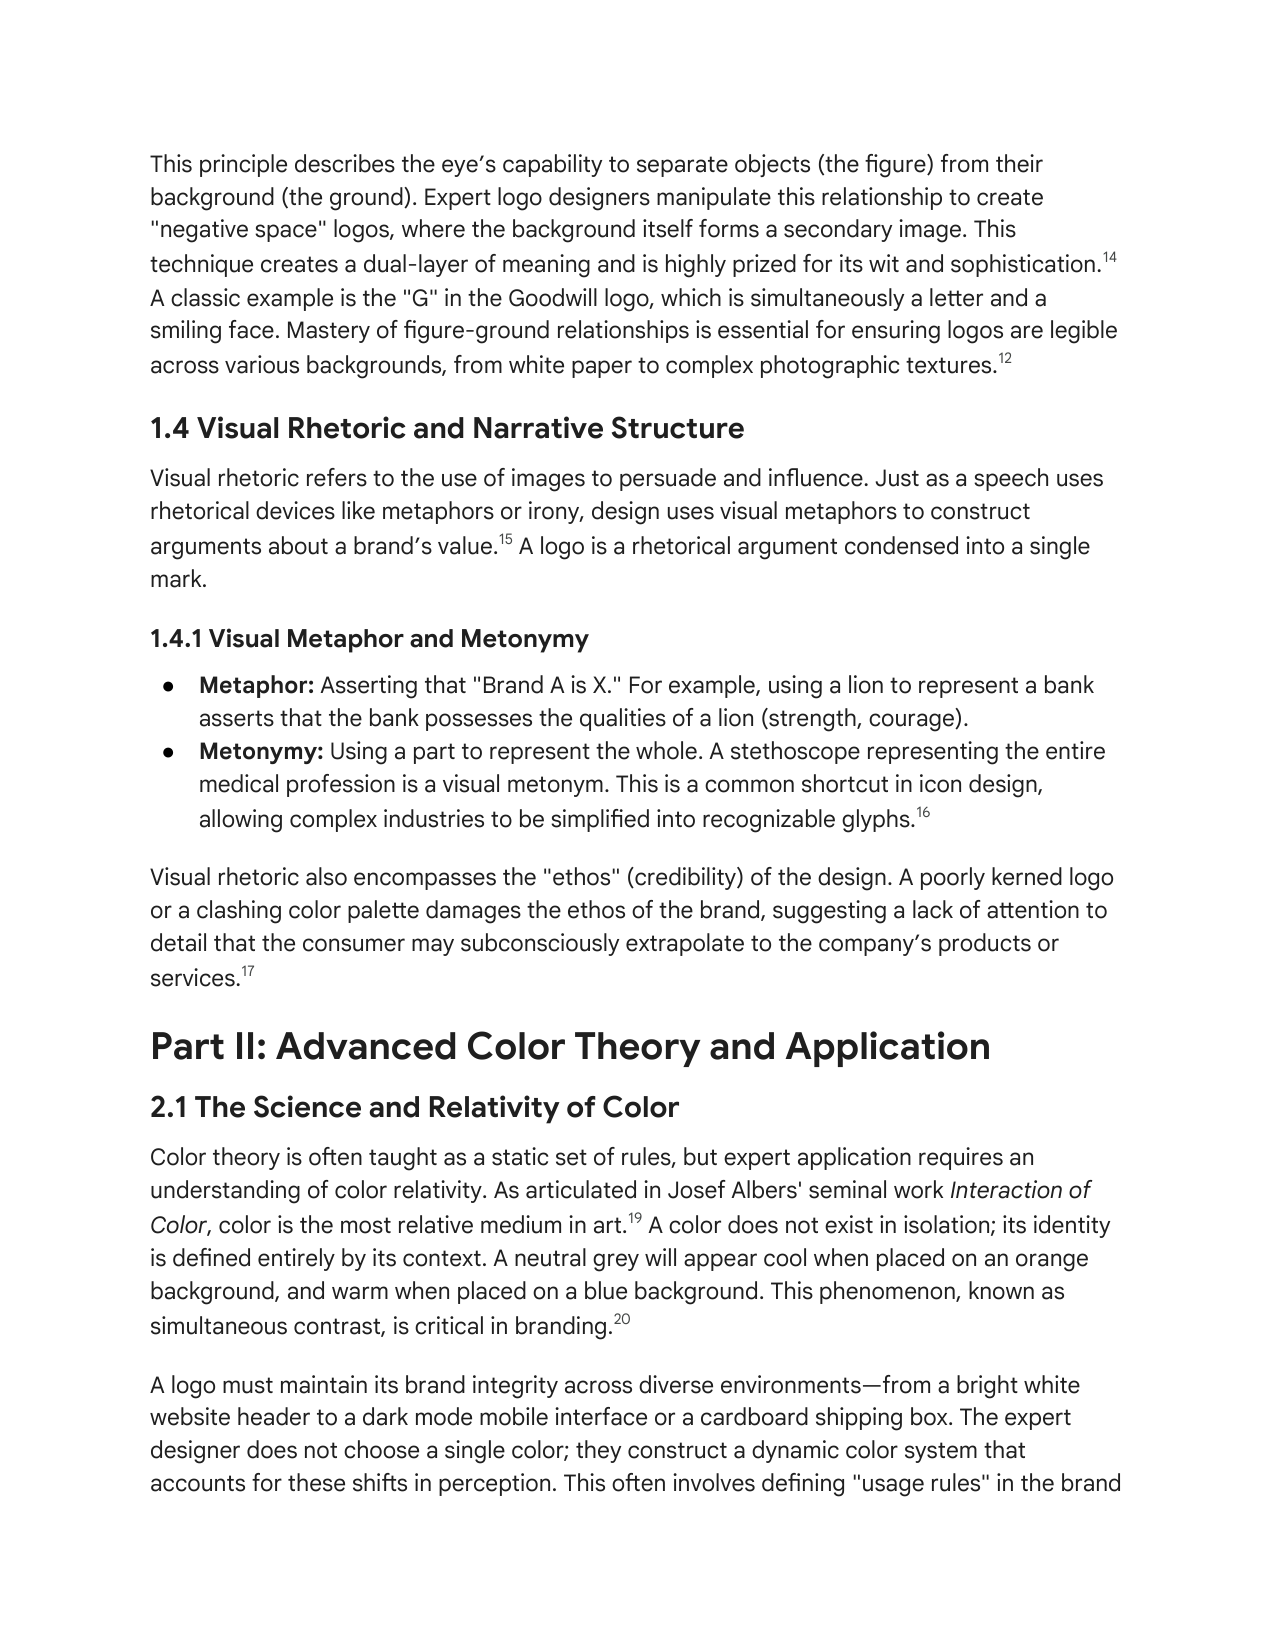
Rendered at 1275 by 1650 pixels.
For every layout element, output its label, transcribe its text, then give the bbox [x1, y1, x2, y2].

subtitle 1.4.1 Visual Metaphor and Metonymy [150, 623, 1125, 655]
subtitle 2.1 The Science and Relativity of Color [150, 1089, 1125, 1126]
text Visual rhetoric also encompasses the "ethos" (credibility) of the design. A poorly kerned logo or a clashing color palette damages the ethos of the brand, suggesting a lack of attention to detail that the consumer may subconsciously extrapolate to the company’s products or services.17 [150, 864, 1125, 993]
text This principle describes the eye’s capability to separate objects (the figure) from their background (the ground). Expert logo designers manipulate this relationship to create "negative space" logos, where the background itself forms a secondary image. This technique creates a dual-layer of meaning and is highly prized for its wit and sophistication.14 A classic example is the "G" in the Goodwill logo, which is simultaneously a letter and a smiling face. Mastery of figure-ground relationships is essential for ensuring logos are legible across various backgrounds, from white paper to complex photographic textures.12 [150, 150, 1125, 381]
subtitle 1.4 Visual Rhetoric and Narrative Structure [150, 410, 1125, 447]
text Visual rhetoric refers to the use of images to persuade and influence. Just as a speech uses rhetorical devices like metaphors or irony, design uses visual metaphors to construct arguments about a brand’s value.15 A logo is a rhetorical argument condensed into a single mark. [150, 464, 1125, 594]
subtitle Part II: Advanced Color Theory and Application [150, 1023, 1125, 1070]
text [150, 1371, 1125, 1498]
list Metonymy: Using a part to represent the whole. A stethoscope representing the entire medical profession is a visual metonym. This is a common shortcut in icon design, allowing complex industries to be simplified into recognizable glyphs.16 [161, 737, 1125, 834]
text Color theory is often taught as a static set of rules, but expert application requires an understanding of color relativity. As articulated in Josef Albers' seminal work Interaction of Color, color is the most relative medium in art.19 A color does not exist in isolation; its identity is defined entirely by its context. A neutral grey will appear cool when placed on an orange background, and warm when placed on a blue background. This phenomenon, known as simultaneous contrast, is critical in branding.20 [150, 1143, 1125, 1341]
list Metaphor: Asserting that "Brand A is X." For example, using a lion to represent a bank asserts that the bank possesses the qualities of a lion (strength, courage). [161, 672, 1125, 733]
